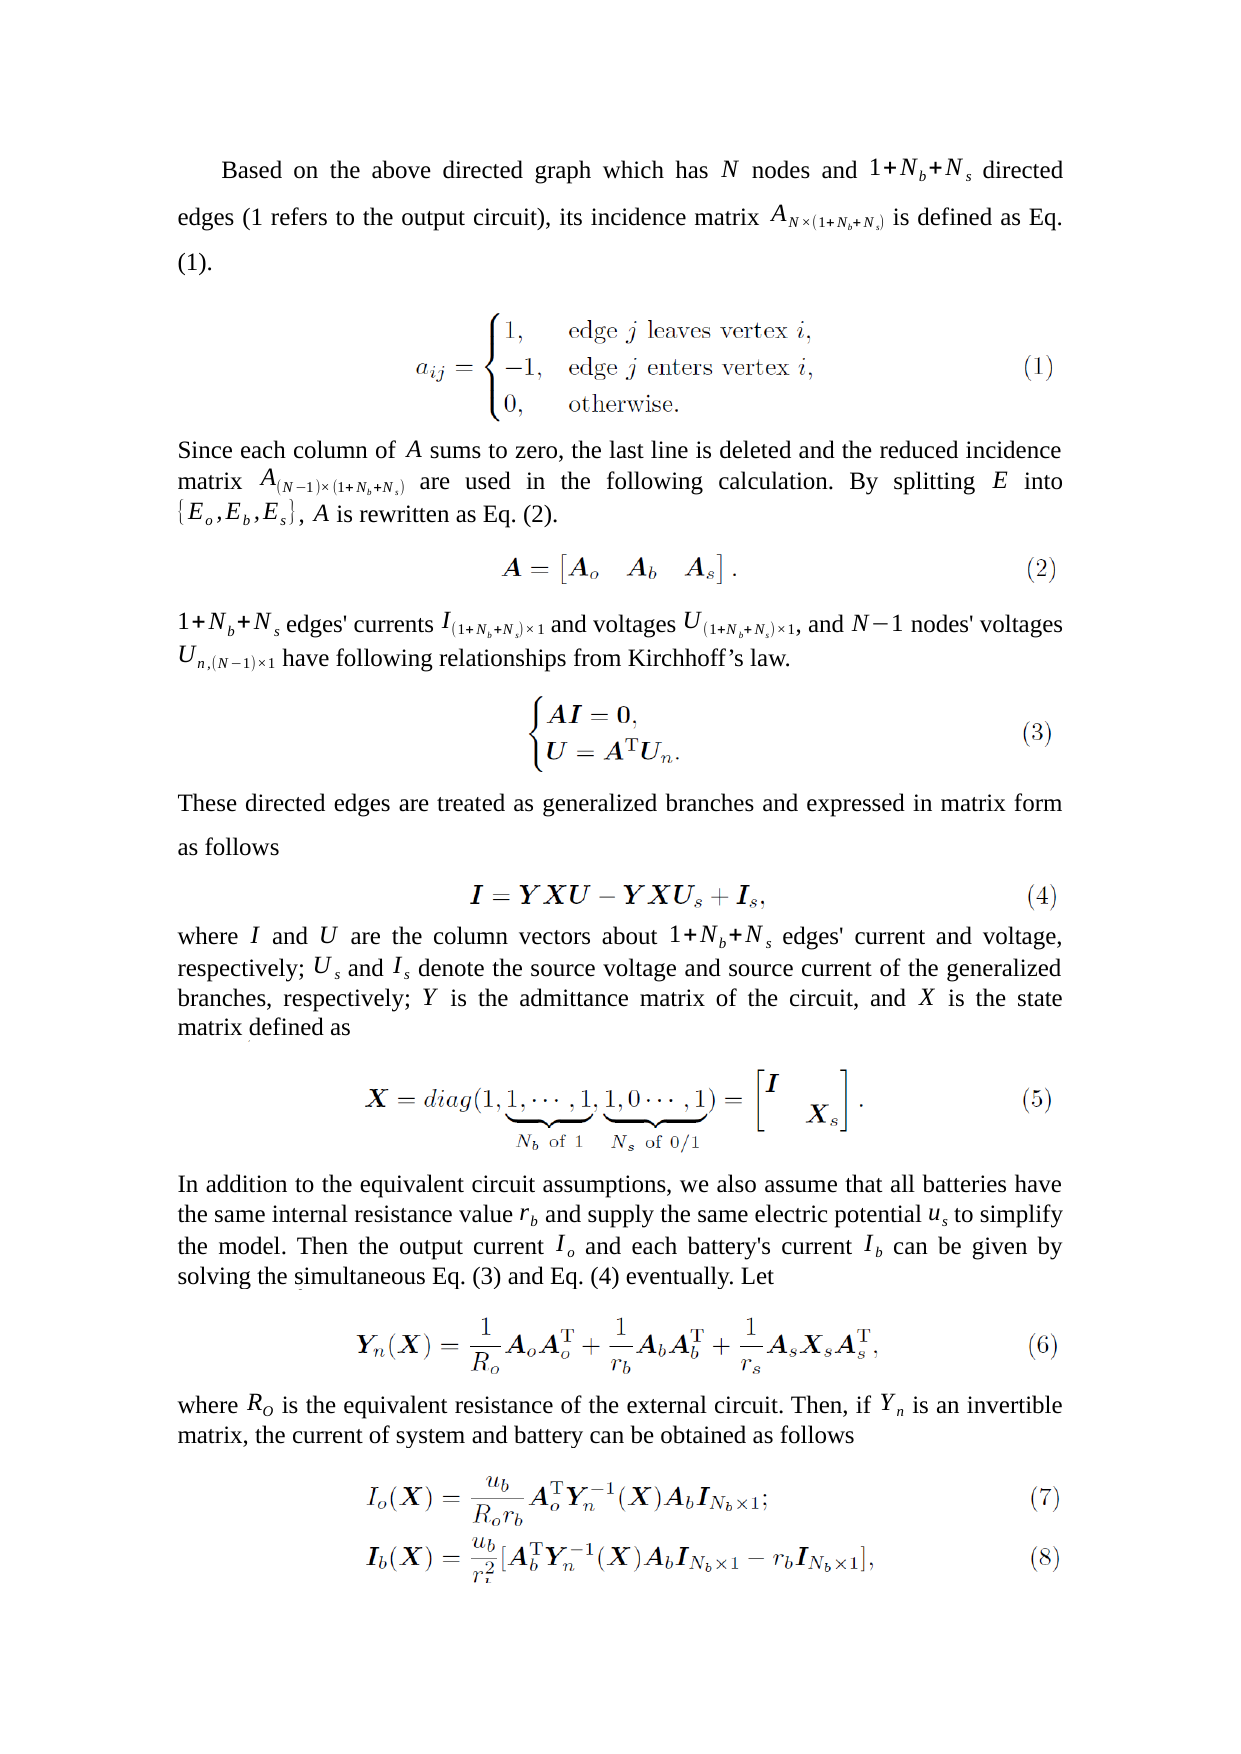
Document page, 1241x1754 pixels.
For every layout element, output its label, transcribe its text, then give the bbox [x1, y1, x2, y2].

text Based on the above directed graph which has nodes and directed edges (1 refers to the output circuit), its incidence matrix is defined as Eq. (1). [177, 153, 1063, 276]
text where is the equivalent resistance of the external circuit. Then, if is an invertible matrix, the current of system and battery can be obtained as follows [177, 1389, 1063, 1448]
picture [177, 874, 1063, 921]
picture [177, 290, 1063, 436]
text Since each column of sums to zero, the last line is deleted and the reduced incidence matrix are used in the following calculation. By splitting into , is rewritten as Eq. (2). [177, 436, 1063, 529]
picture [177, 529, 1063, 607]
picture [177, 1448, 1063, 1583]
text edges' currents and voltages , and nodes' voltages have following relationships from Kirchhoff’s law. [177, 607, 1063, 673]
text In addition to the equivalent circuit assumptions, we also assume that all batteries have the same internal resistance value and supply the same electric potential to simplify the model. Then the output current and each battery's current can be given by solving the simultaneous Eq. (3) and Eq. (4) eventually. Let [177, 1170, 1063, 1289]
text These directed edges are treated as generalized branches and expressed in matrix form as follows [177, 789, 1063, 860]
picture [177, 1040, 1063, 1170]
text where and are the column vectors about edges' current and voltage, respectively; and denote the source voltage and source current of the generalized branches, respectively; is the admittance matrix of the circuit, and is the state matrix defined as [177, 921, 1063, 1040]
picture [177, 1289, 1063, 1389]
picture [177, 673, 1063, 789]
